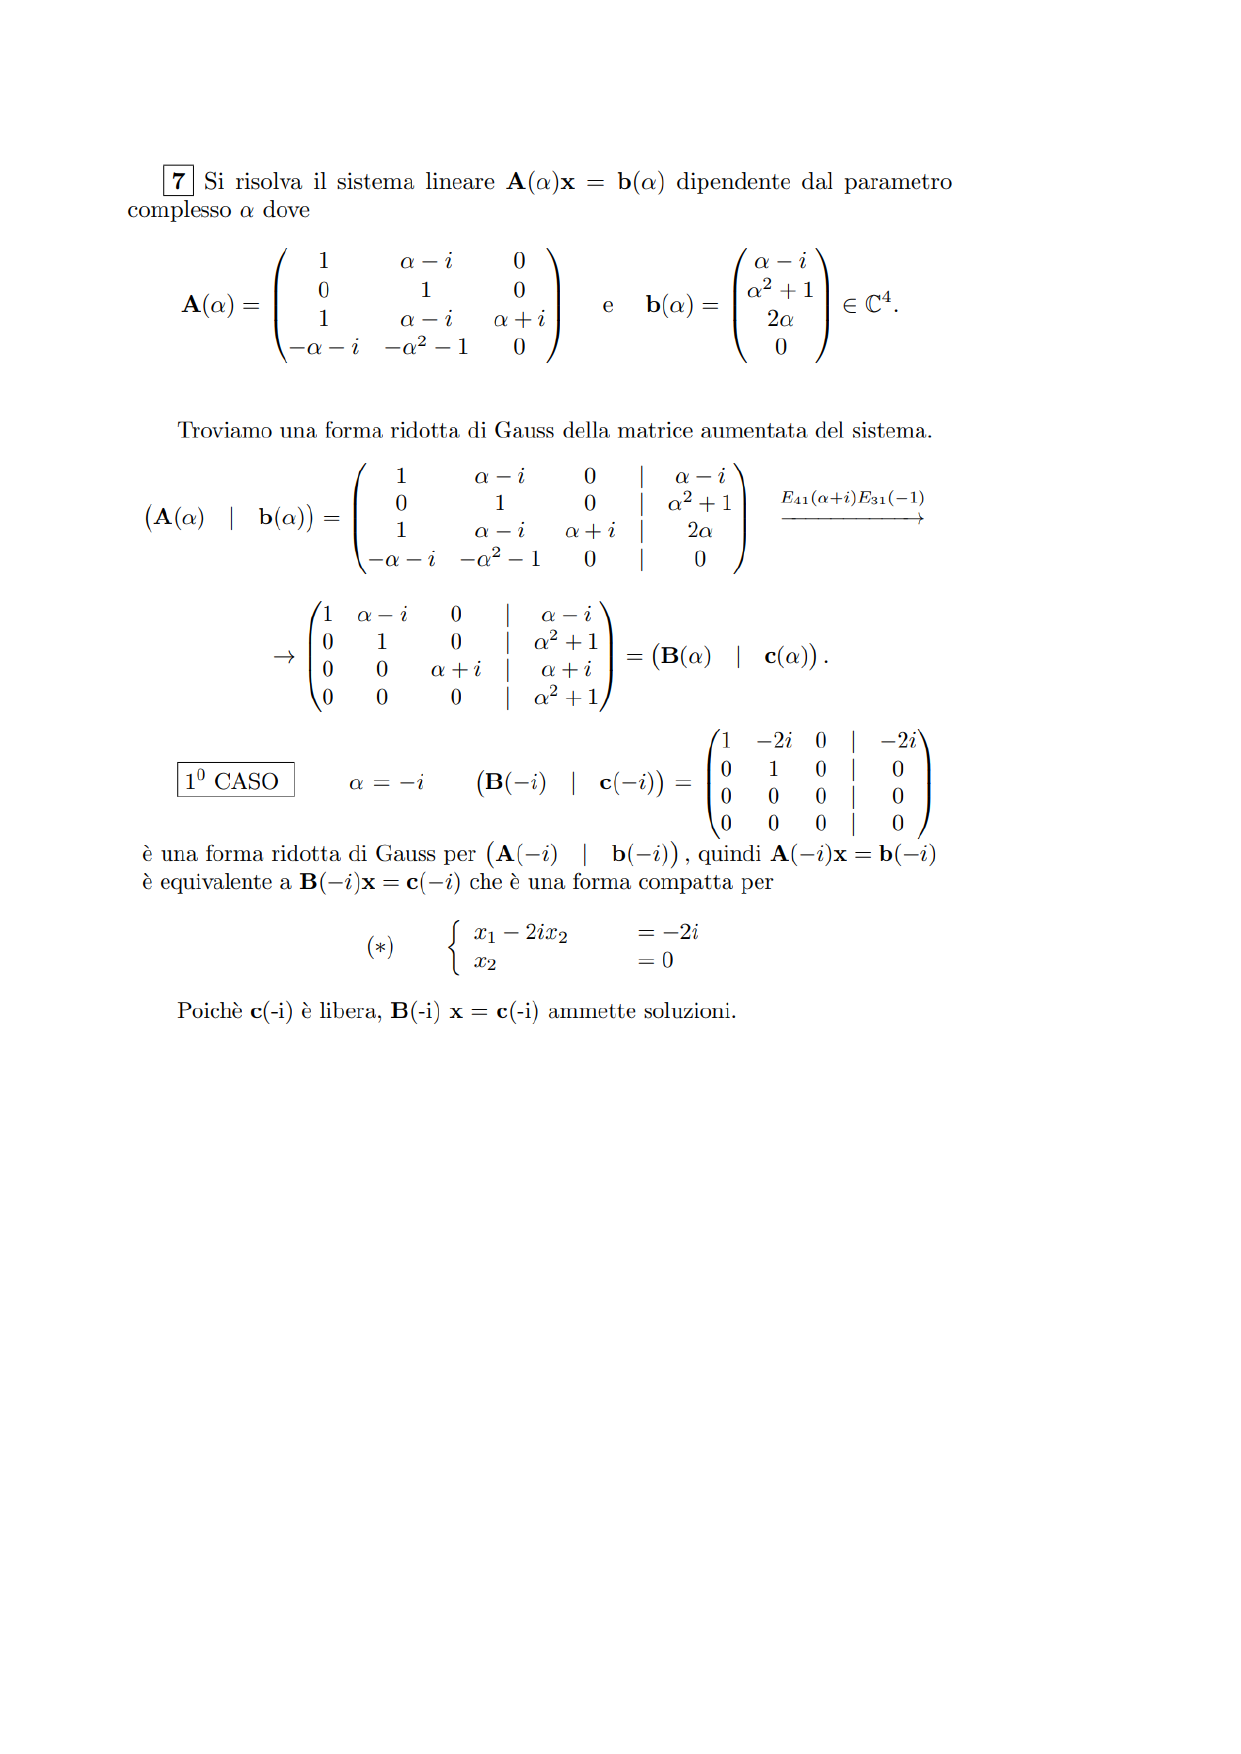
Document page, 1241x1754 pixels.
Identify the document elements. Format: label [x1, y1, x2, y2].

picture [118, 405, 1000, 1041]
picture [118, 147, 1000, 387]
